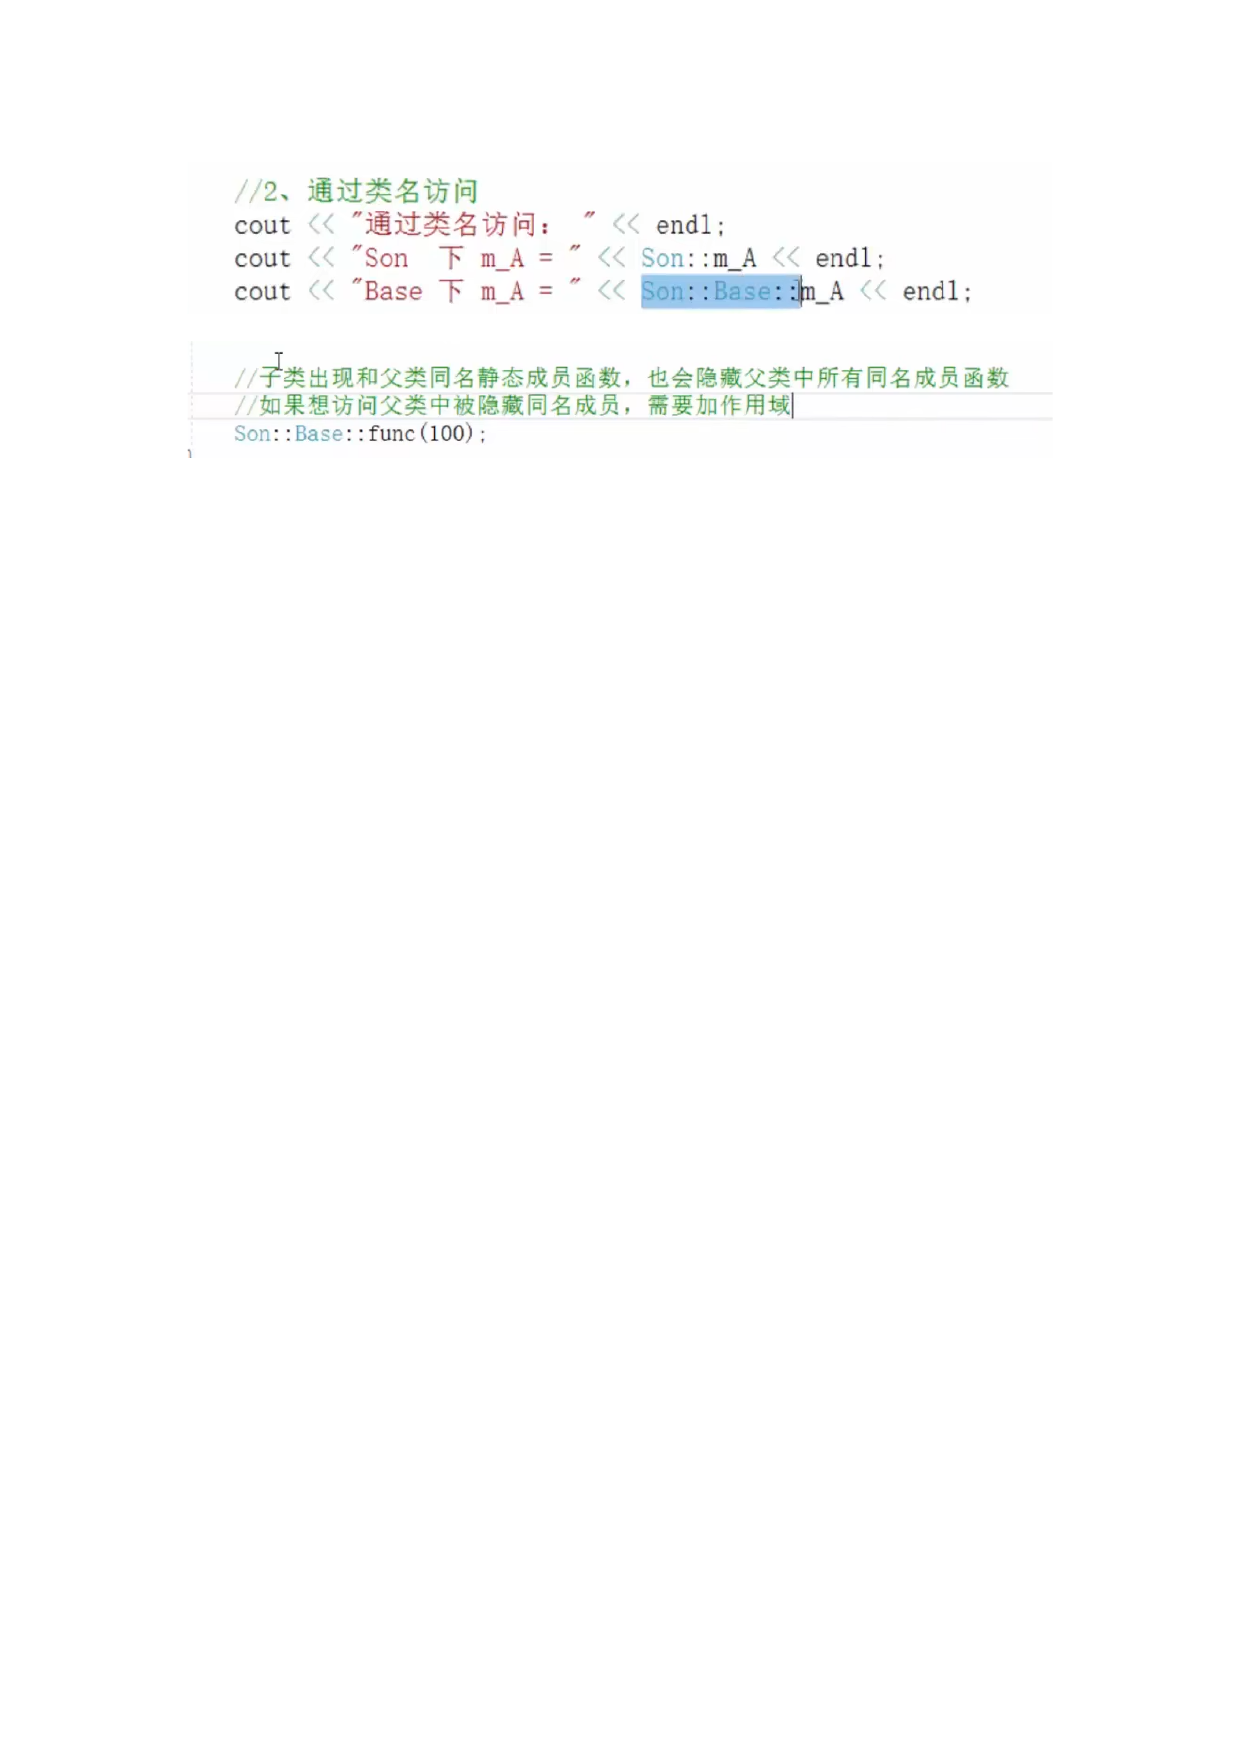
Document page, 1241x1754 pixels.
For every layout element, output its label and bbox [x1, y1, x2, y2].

picture [187, 341, 1053, 458]
picture [187, 162, 1053, 314]
